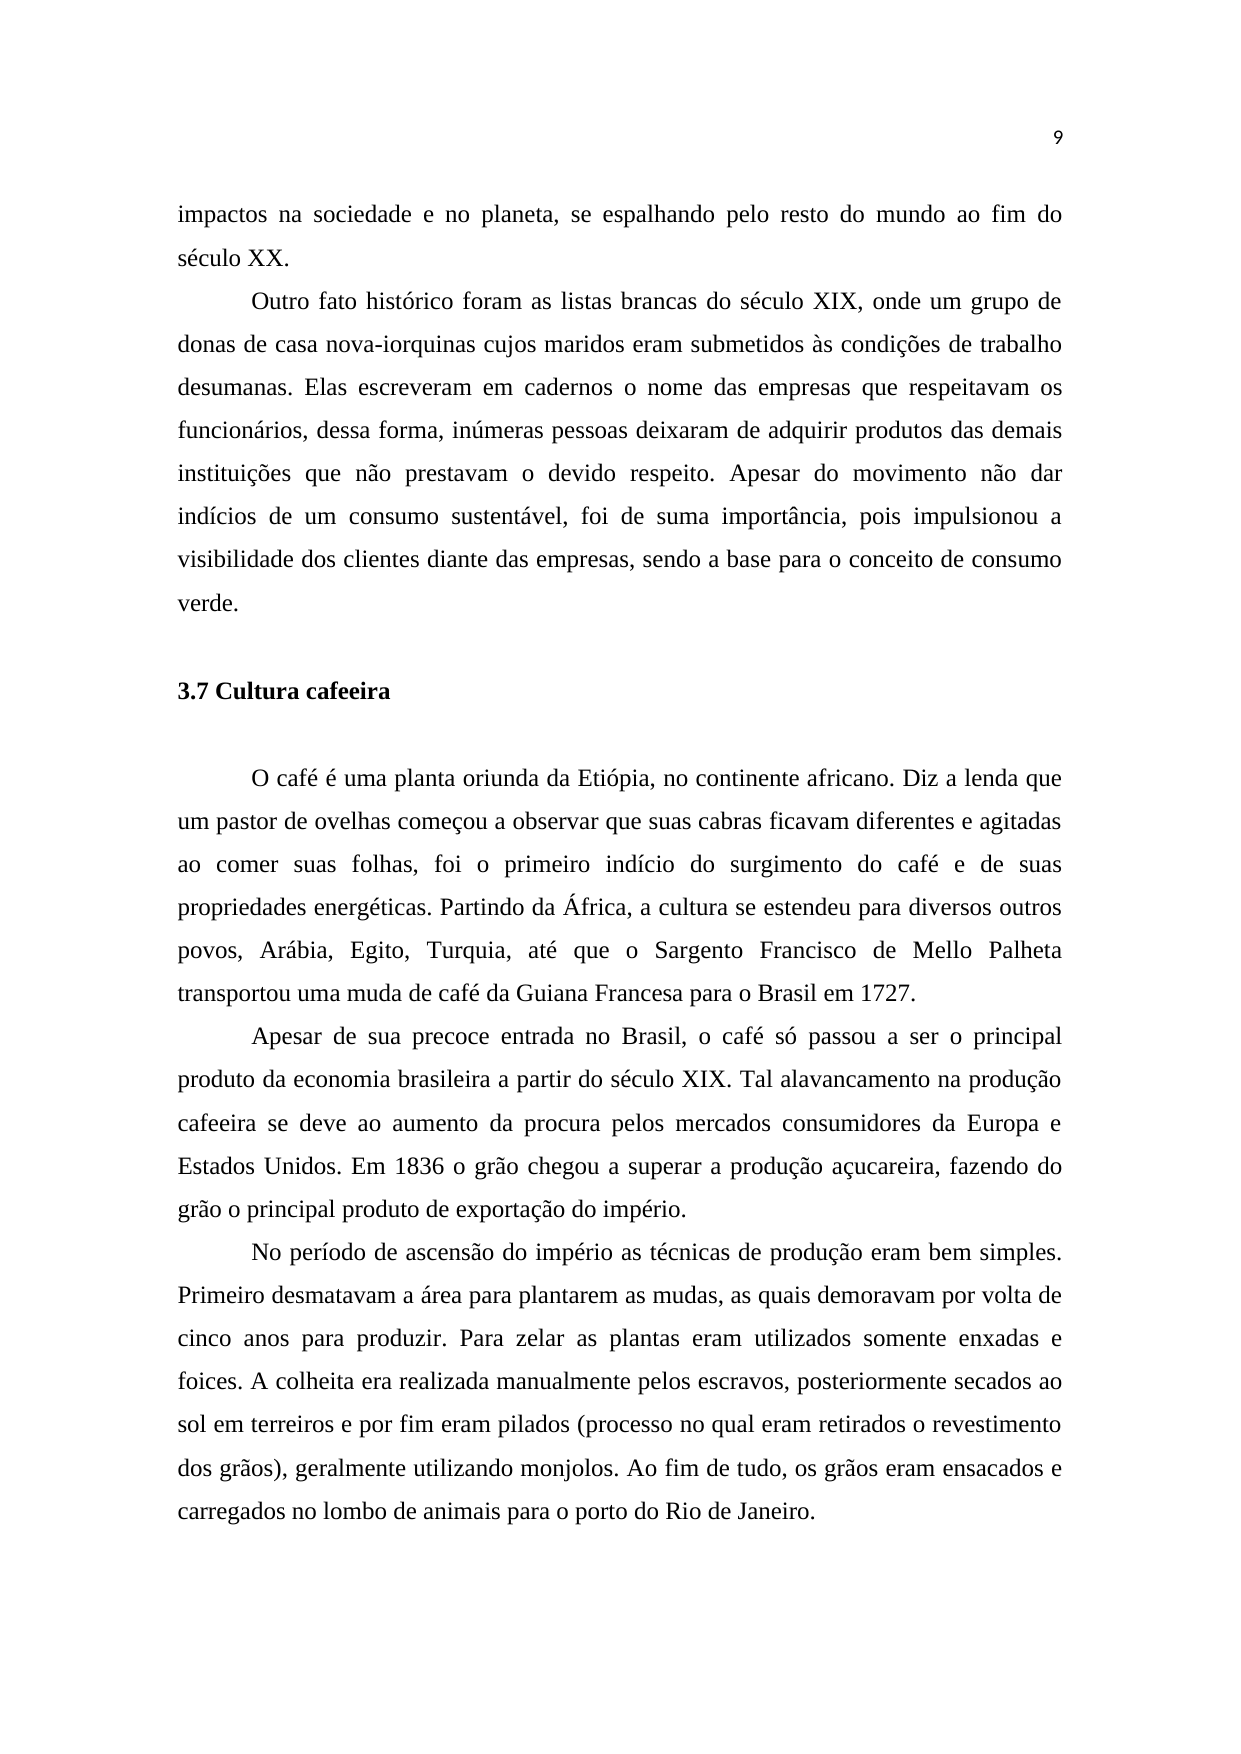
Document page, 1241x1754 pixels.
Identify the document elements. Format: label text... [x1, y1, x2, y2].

text O café é uma planta oriunda da Etiópia, no continente africano. Diz a lenda que um pastor de ovelhas começou a observar que suas cabras ficavam diferentes e agitadas ao comer suas folhas, foi o primeiro indício do surgimento do café e de suas propriedades energéticas. Partindo da África, a cultura se estendeu para diversos outros povos, Arábia, Egito, Turquia, até que o Sargento Francisco de Mello Palheta transportou uma muda de café da Guiana Francesa para o Brasil em 1727. [177, 763, 1063, 1007]
text Outro fato histórico foram as listas brancas do século XIX, onde um grupo de donas de casa nova-iorquinas cujos maridos eram submetidos às condições de trabalho desumanas. Elas escreveram em cadernos o nome das empresas que respeitavam os funcionários, dessa forma, inúmeras pessoas deixaram de adquirir produtos das demais instituições que não prestavam o devido respeito. Apesar do movimento não dar indícios de um consumo sustentável, foi de suma importância, pois impulsionou a visibilidade dos clientes diante das empresas, sendo a base para o conceito de consumo verde. [177, 286, 1063, 616]
text No período de ascensão do império as técnicas de produção eram bem simples. Primeiro desmatavam a área para plantarem as mudas, as quais demoravam por volta de cinco anos para produzir. Para zelar as plantas eram utilizados somente enxadas e foices. A colheita era realizada manualmente pelos escravos, posteriormente secados ao sol em terreiros e por fim eram pilados (processo no qual eram retirados o revestimento dos grãos), geralmente utilizando monjolos. Ao fim de tudo, os grãos eram ensacados e carregados no lombo de animais para o porto do Rio de Janeiro. [177, 1237, 1063, 1524]
subtitle 3.7 Cultura cafeeira [177, 676, 1063, 705]
text Apesar de sua precoce entrada no Brasil, o café só passou a ser o principal produto da economia brasileira a partir do século XIX. Tal alavancamento na produção cafeeira se deve ao aumento da procura pelos mercados consumidores da Europa e Estados Unidos. Em 1836 o grão chegou a superar a produção açucareira, fazendo do grão o principal produto de exportação do império. [177, 1021, 1063, 1223]
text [177, 199, 1063, 271]
